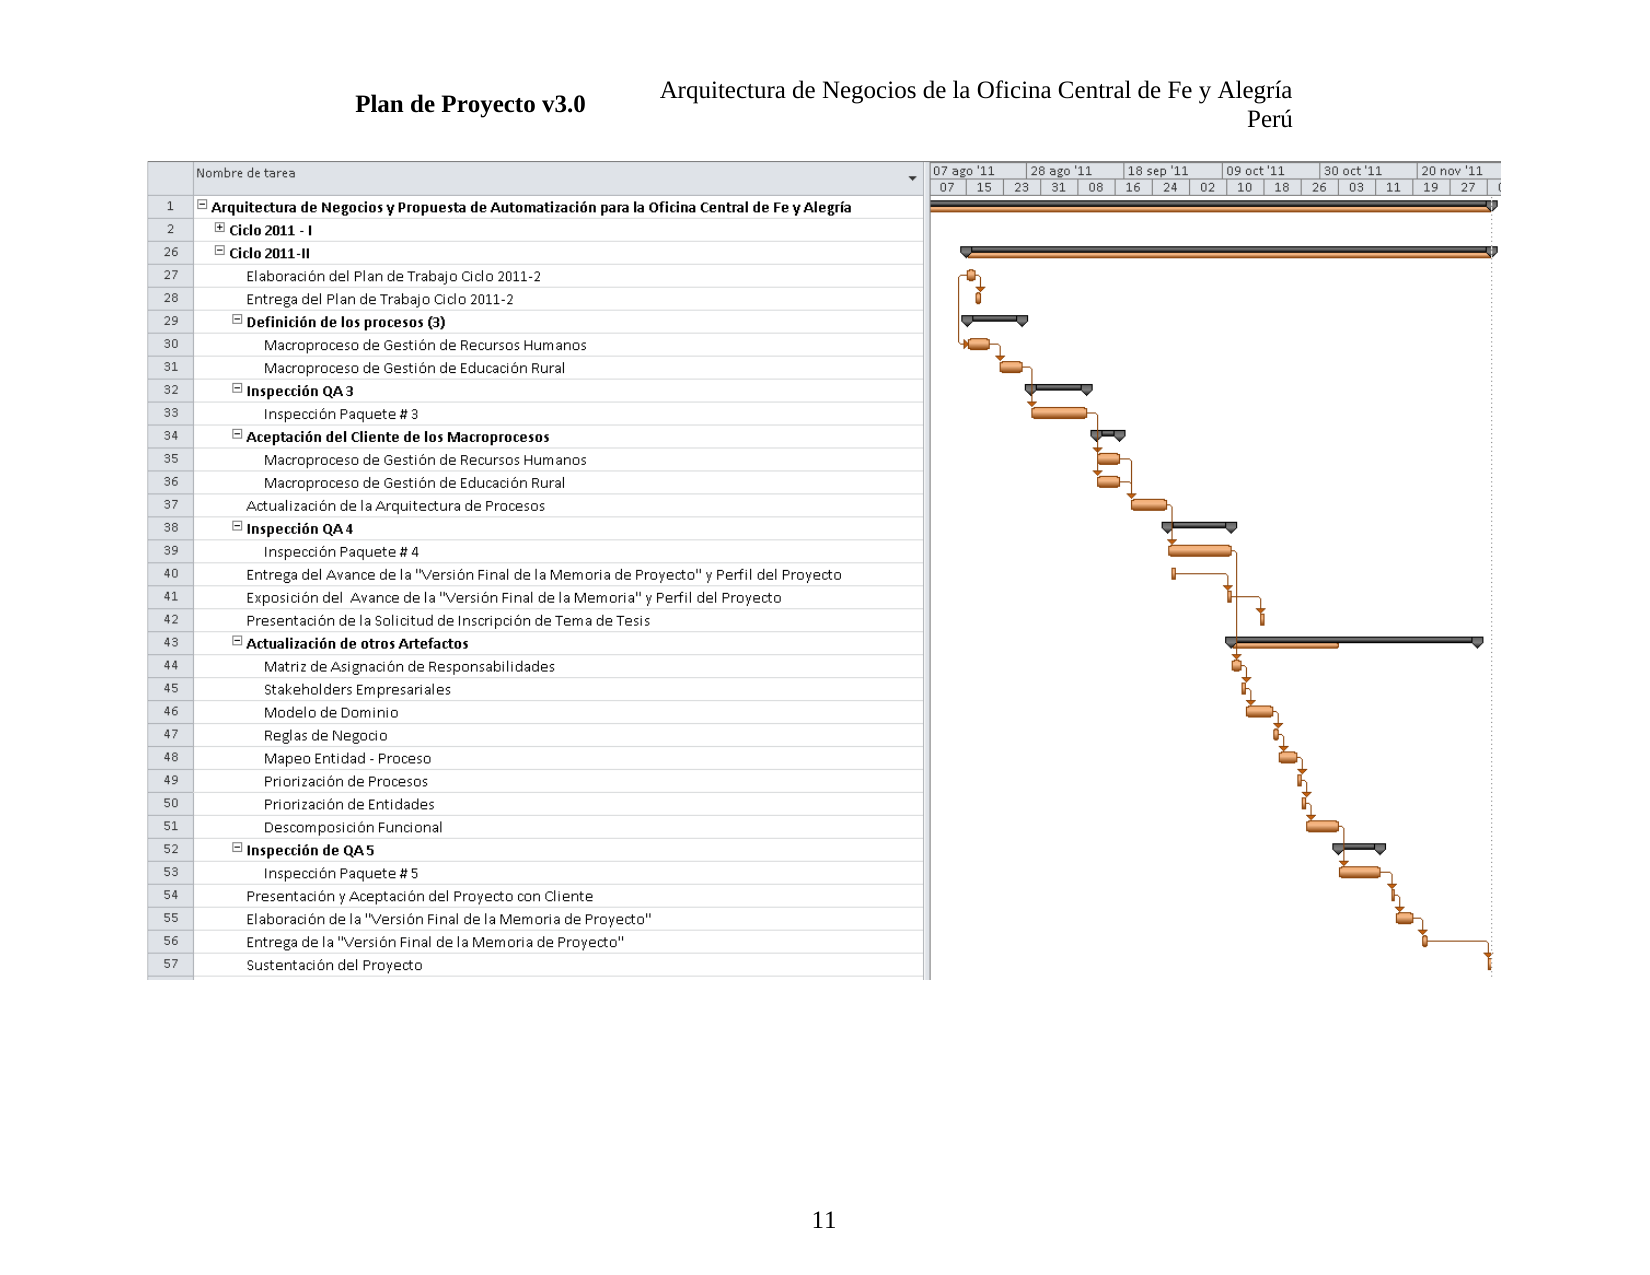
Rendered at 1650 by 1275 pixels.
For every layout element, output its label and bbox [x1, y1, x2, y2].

picture [147, 161, 1501, 980]
